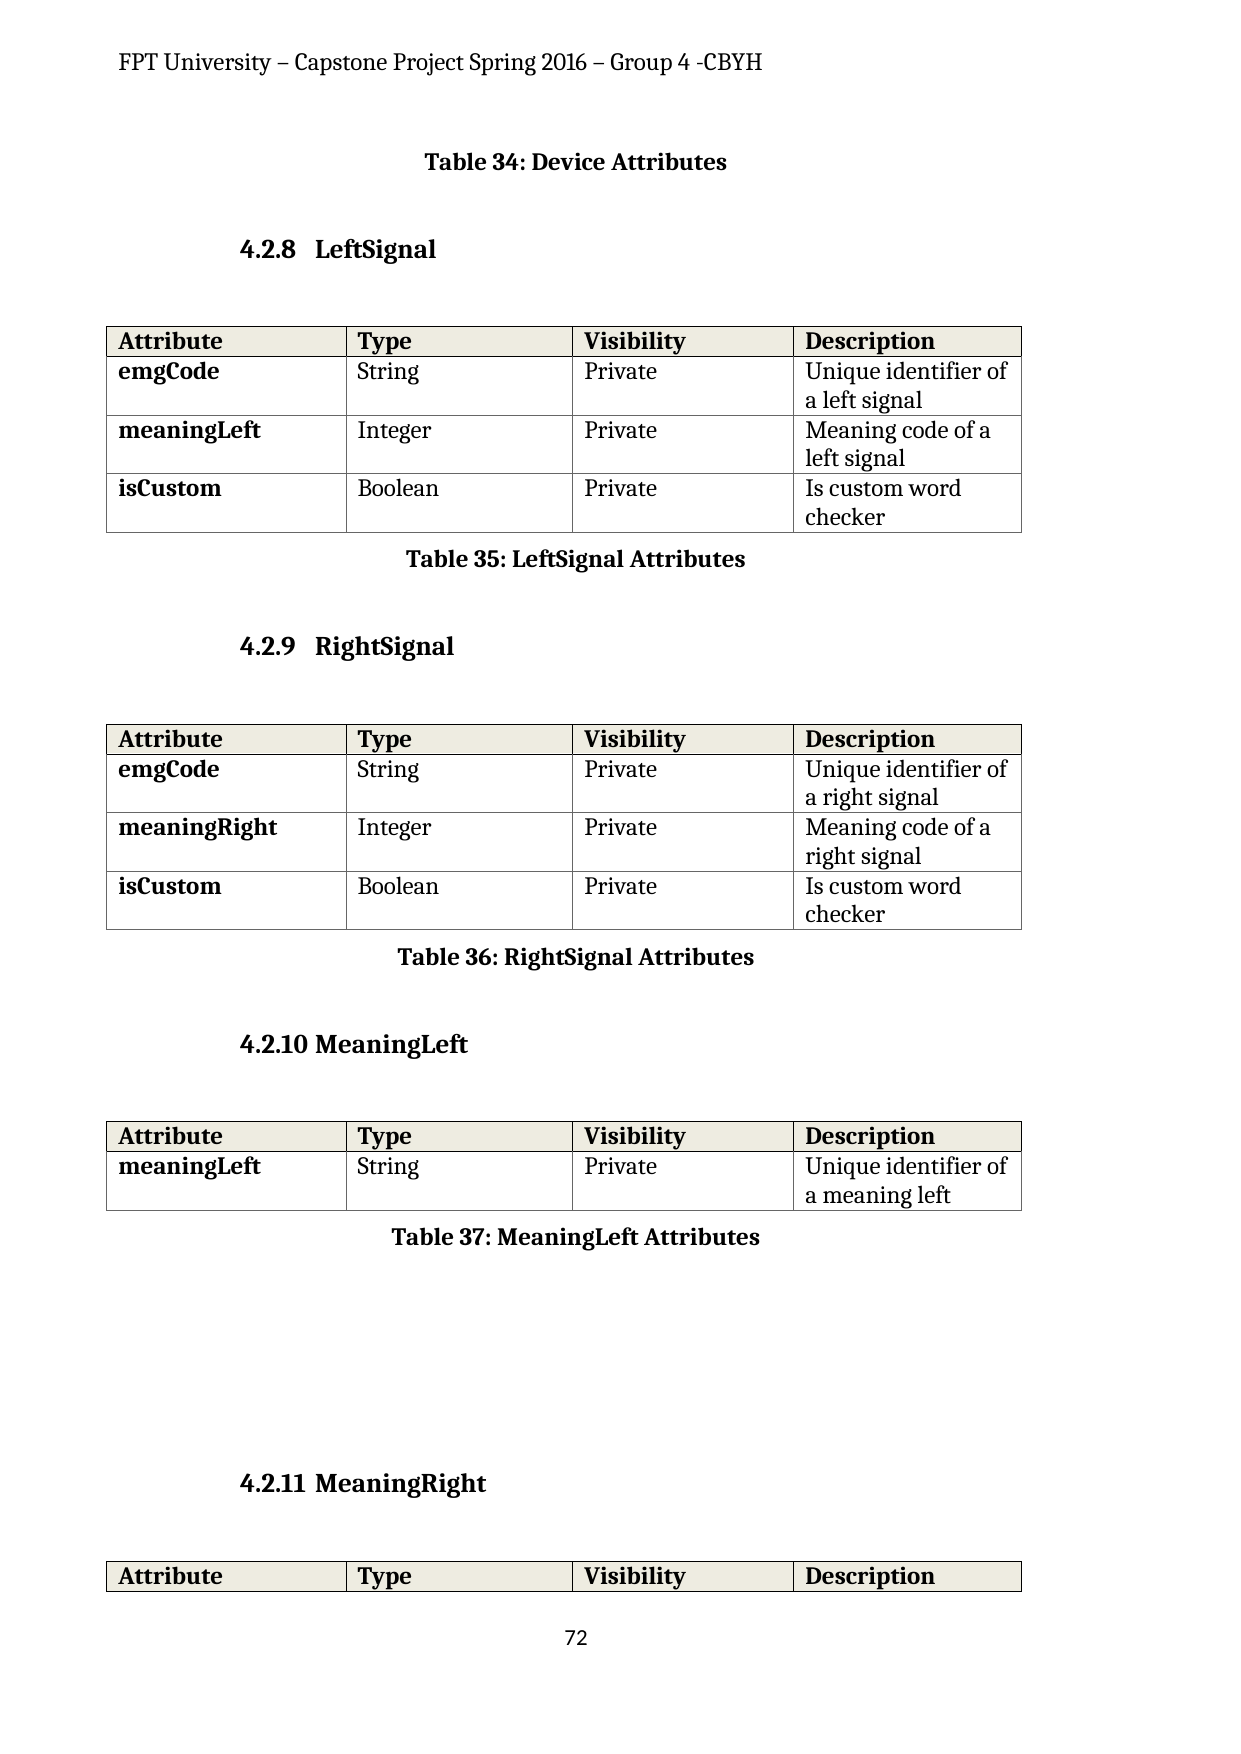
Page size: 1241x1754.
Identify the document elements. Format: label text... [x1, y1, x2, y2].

table_header Attribute [107, 1562, 346, 1591]
subtitle RightSignal [240, 631, 1033, 662]
table_header Visibility [573, 725, 793, 753]
table_cell isCustom [107, 872, 346, 929]
table_cell meaningRight [107, 813, 346, 871]
table_header Type [347, 1122, 572, 1151]
table_cell Is custom word checker [794, 872, 1021, 929]
table_cell String [347, 357, 572, 414]
table_cell Private [573, 755, 793, 812]
table_cell Private [573, 1152, 793, 1209]
table_header Type [347, 327, 572, 356]
table_cell String [347, 755, 572, 812]
table_cell emgCode [107, 357, 346, 414]
table_cell Private [573, 872, 793, 929]
list Table 35: LeftSignal Attributes [118, 545, 1033, 574]
table_cell Integer [347, 416, 572, 473]
table_header Description [794, 725, 1021, 753]
table_cell meaningLeft [107, 416, 346, 473]
table_header Description [794, 1122, 1021, 1151]
table_cell Boolean [347, 872, 572, 929]
table_cell Boolean [347, 474, 572, 532]
table_header Description [794, 1562, 1021, 1591]
table_cell Meaning code of a right signal [794, 813, 1021, 871]
table_cell meaningLeft [107, 1152, 346, 1209]
table_cell Private [573, 813, 793, 871]
table_cell Private [573, 416, 793, 473]
table_cell Integer [347, 813, 572, 871]
table_cell String [347, 1152, 572, 1209]
subtitle MeaningRight [240, 1468, 1033, 1499]
table_header Type [347, 1562, 572, 1591]
subtitle LeftSignal [240, 234, 1033, 265]
table_cell isCustom [107, 474, 346, 532]
table_header Type [347, 725, 572, 753]
table_cell Unique identifier of a meaning left [794, 1152, 1021, 1209]
table_header Visibility [573, 1562, 793, 1591]
table_cell Unique identifier of a left signal [794, 357, 1021, 414]
table_header Attribute [107, 1122, 346, 1151]
list Table 34: Device Attributes [118, 148, 1033, 176]
table_header Visibility [573, 1122, 793, 1151]
table_header Attribute [107, 725, 346, 753]
table_header Description [794, 327, 1021, 356]
table_cell emgCode [107, 755, 346, 812]
table_cell Unique identifier of a right signal [794, 755, 1021, 812]
table_cell Is custom word checker [794, 474, 1021, 532]
table_cell Private [573, 357, 793, 414]
table_cell Meaning code of a left signal [794, 416, 1021, 473]
list Table 37: MeaningLeft Attributes [118, 1223, 1033, 1252]
subtitle MeaningLeft [240, 1029, 1033, 1060]
table_header Visibility [573, 327, 793, 356]
table_cell Private [573, 474, 793, 532]
table_header Attribute [107, 327, 346, 356]
list Table 36: RightSignal Attributes [118, 943, 1033, 971]
